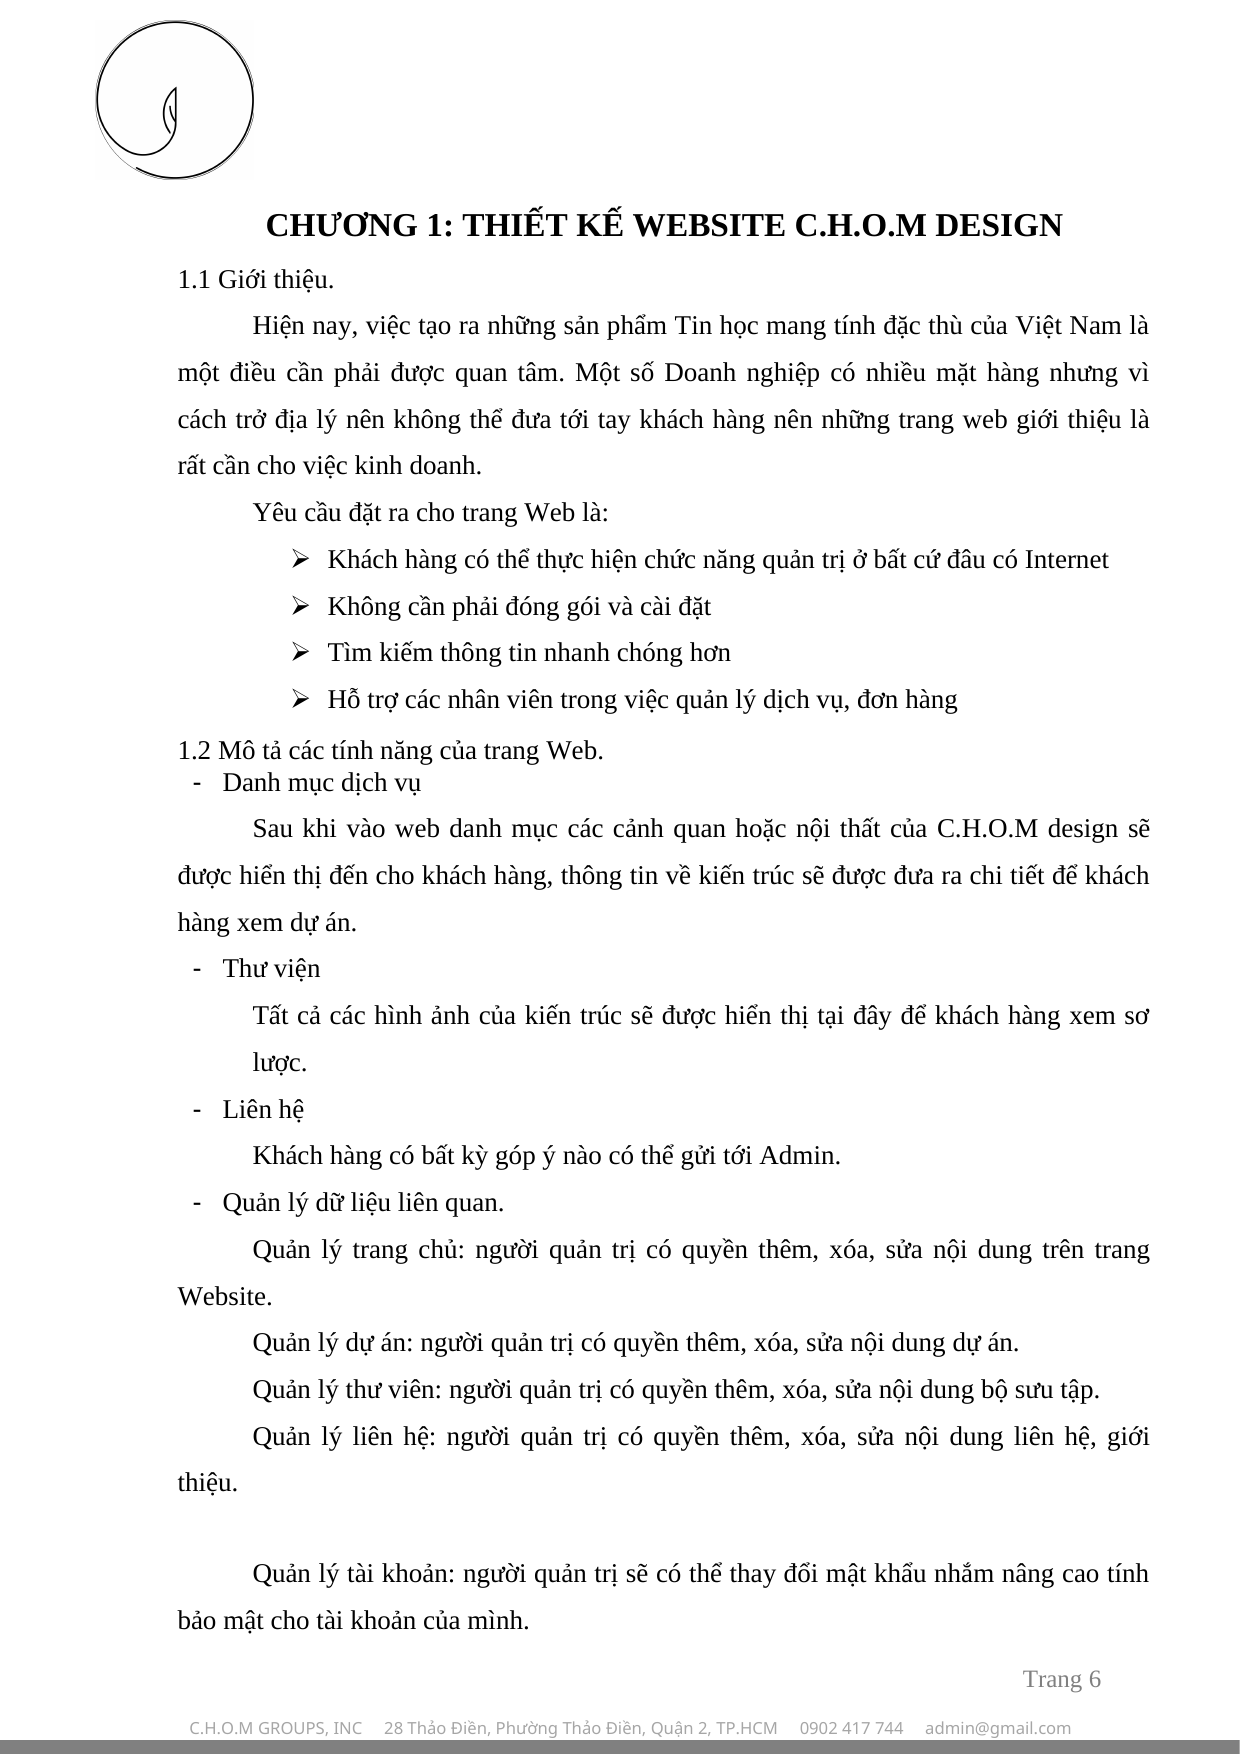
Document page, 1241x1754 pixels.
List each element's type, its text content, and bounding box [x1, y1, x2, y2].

text Quản lý tài khoản: người quản trị sẽ có thể thay đổi mật khẩu nhắm nâng cao tính bảo mật cho tài khoản của mình. [177, 1557, 1152, 1635]
text 1.1 Giới thiệu. [177, 263, 1133, 294]
text Tất cả các hình ảnh của kiến trúc sẽ được hiển thị tại đây để khách hàng xem sơ lược. [252, 999, 1152, 1077]
text Yêu cầu đặt ra cho trang Web là: [177, 496, 1152, 527]
text Khách hàng có bất kỳ góp ý nào có thể gửi tới Admin. [177, 1139, 1152, 1171]
picture [95, 20, 254, 180]
list Thư viện [177, 952, 1152, 984]
subtitle 1.2 Mô tả các tính năng của trang Web. [177, 734, 1152, 766]
list Liên hệ [177, 1093, 1152, 1124]
text Hiện nay, việc tạo ra những sản phẩm Tin học mang tính đặc thù của Việt Nam là một điều cần phải được quan tâm. Một số Doanh nghiệp có nhiều mặt hàng nhưng vì cách trở địa lý nên không thể đưa tới tay khách hàng nên những trang web giới thiệu là rất cần cho việc kinh doanh. [177, 309, 1152, 481]
text Sau khi vào web danh mục các cảnh quan hoặc nội thất của C.H.O.M design sẽ được hiển thị đến cho khách hàng, thông tin về kiến trúc sẽ được đưa ra chi tiết để khách hàng xem dự án. [177, 812, 1152, 937]
list Quản lý dữ liệu liên quan. [177, 1186, 1152, 1217]
text Quản lý dự án: người quản trị có quyền thêm, xóa, sửa nội dung dự án. [177, 1326, 1152, 1357]
list Danh mục dịch vụ [177, 766, 1152, 797]
subtitle CHƯƠNG 1: THIẾT KẾ WEBSITE C.H.O.M DESIGN [177, 205, 1152, 243]
list Khách hàng có thể thực hiện chức năng quản trị ở bất cứ đâu có Internet [290, 543, 1152, 574]
list Hỗ trợ các nhân viên trong việc quản lý dịch vụ, đơn hàng [290, 683, 1152, 714]
text Quản lý thư viên: người quản trị có quyền thêm, xóa, sửa nội dung bộ sưu tập. [177, 1373, 1152, 1404]
text Quản lý trang chủ: người quản trị có quyền thêm, xóa, sửa nội dung trên trang Website. [177, 1233, 1152, 1311]
list Không cần phải đóng gói và cài đặt [290, 589, 1152, 621]
list Tìm kiếm thông tin nhanh chóng hơn [290, 636, 1152, 668]
text Quản lý liên hệ: người quản trị có quyền thêm, xóa, sửa nội dung liên hệ, giới thiệu. [177, 1420, 1152, 1497]
